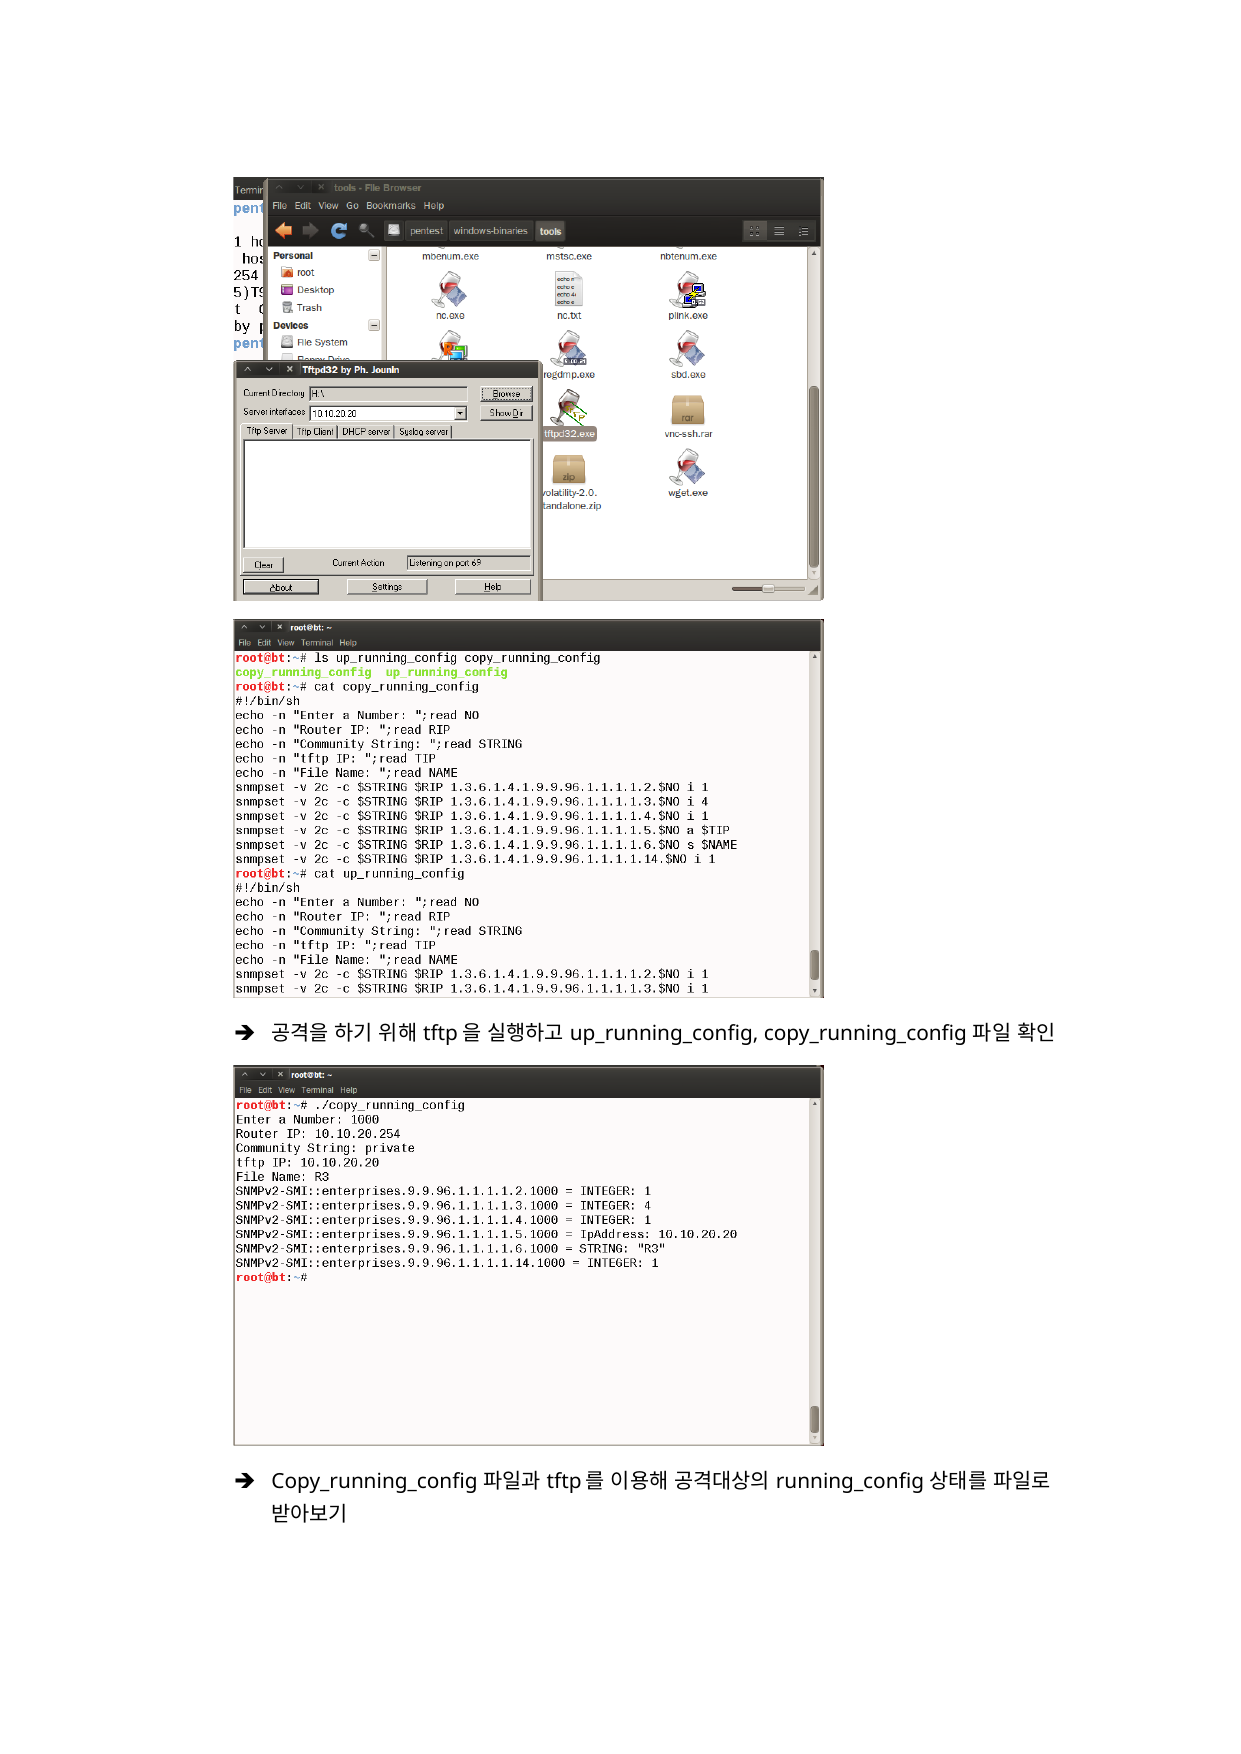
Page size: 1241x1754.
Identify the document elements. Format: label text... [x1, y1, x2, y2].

list 공격을 하기 위해 tftp을 실행하고 up_running_config, copy_running_config 파일 확인 [234, 1016, 1090, 1047]
picture [233, 619, 824, 998]
picture [233, 177, 824, 601]
list Copy_running_config 파일과 tftp를 이용해 공격대상의 running_config 상태를 파일로 받아보기 [234, 1464, 1090, 1527]
picture [233, 1065, 824, 1446]
